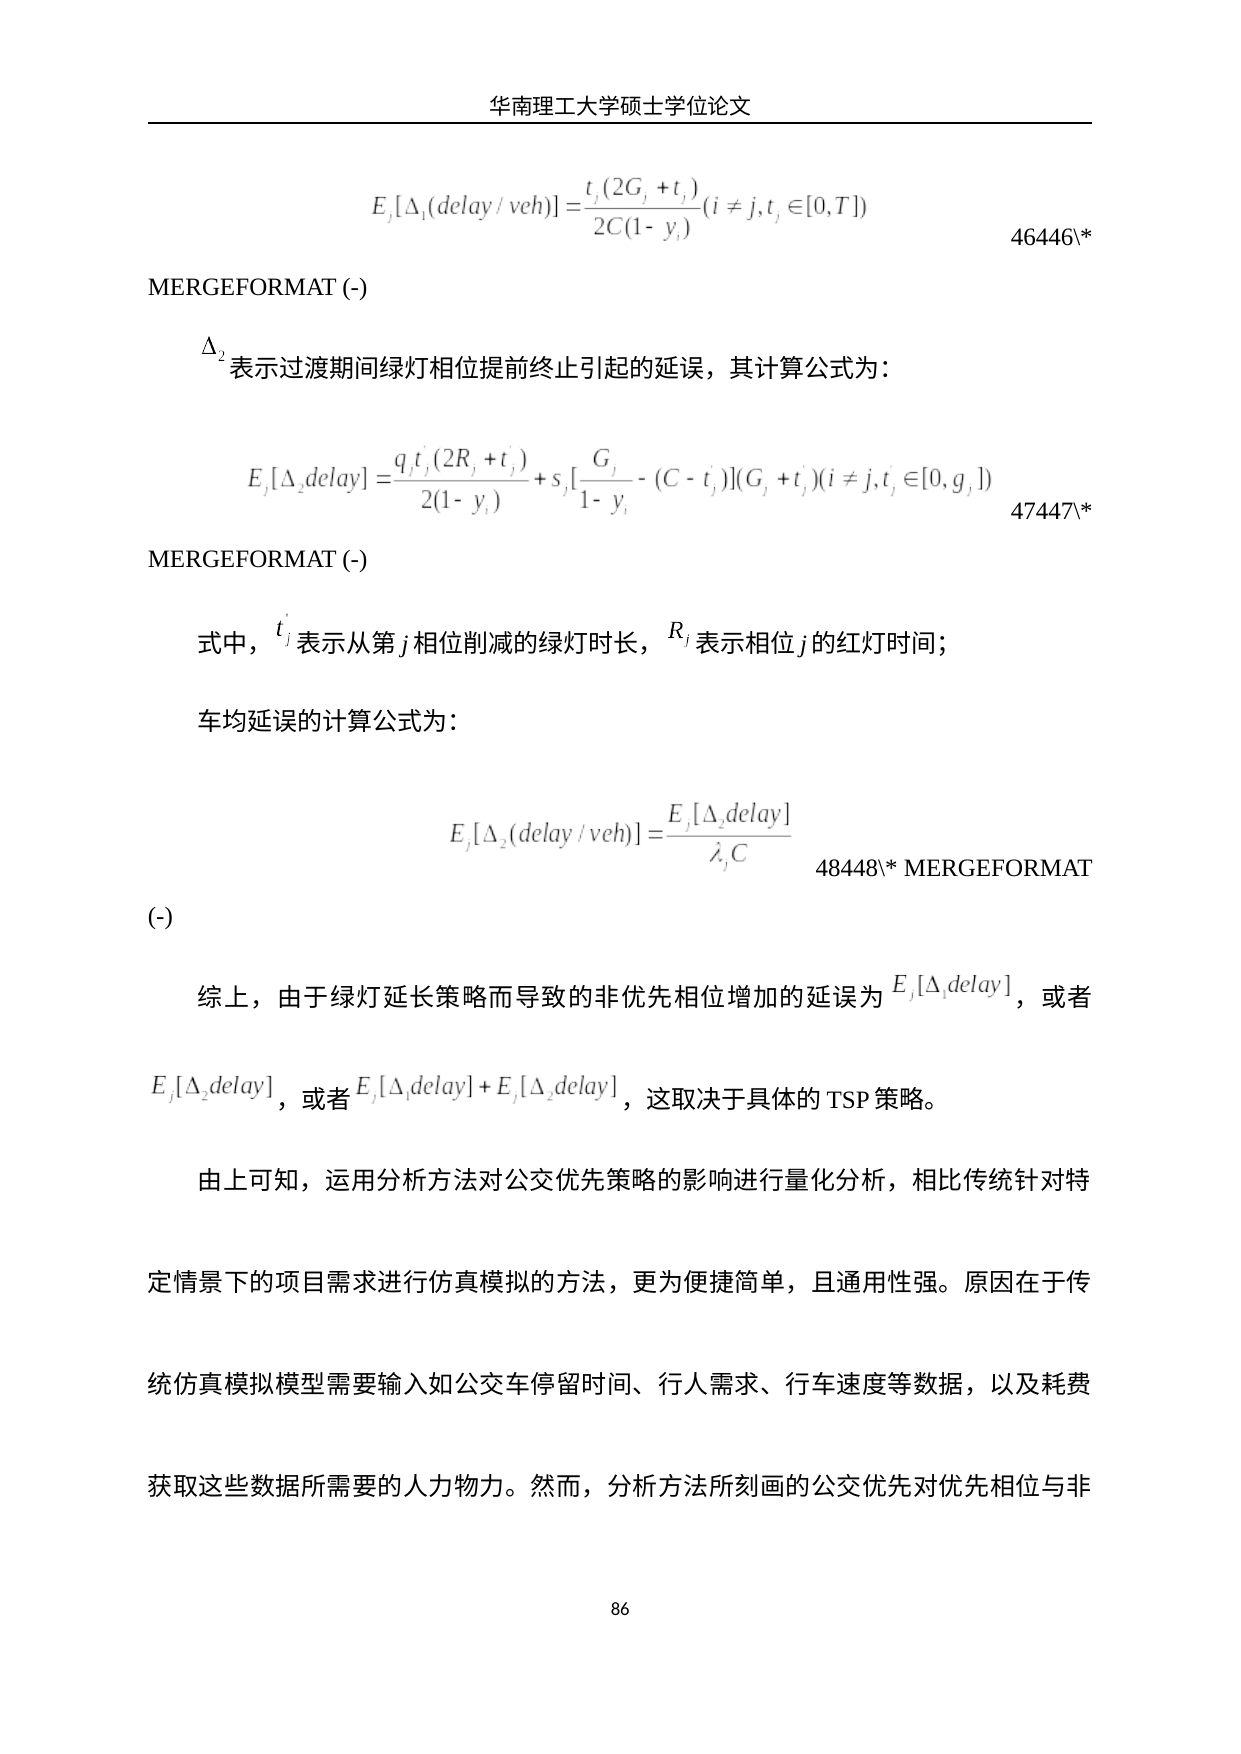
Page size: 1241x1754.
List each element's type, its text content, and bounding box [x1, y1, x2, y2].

text 综上，由于绿灯延长策略而导致的非优先相位增加的延误为，或者，或者，这取决于具体的TSP策略。 [148, 957, 1092, 1127]
text 式中，表示从第j相位削减的绿灯时长，表示相位j的红灯时间； [148, 599, 1092, 667]
text 表示过渡期间绿灯相位提前终止引起的延误，其计算公式为： [148, 328, 1092, 396]
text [148, 1145, 1092, 1518]
text 车均延误的计算公式为： [148, 685, 1092, 753]
